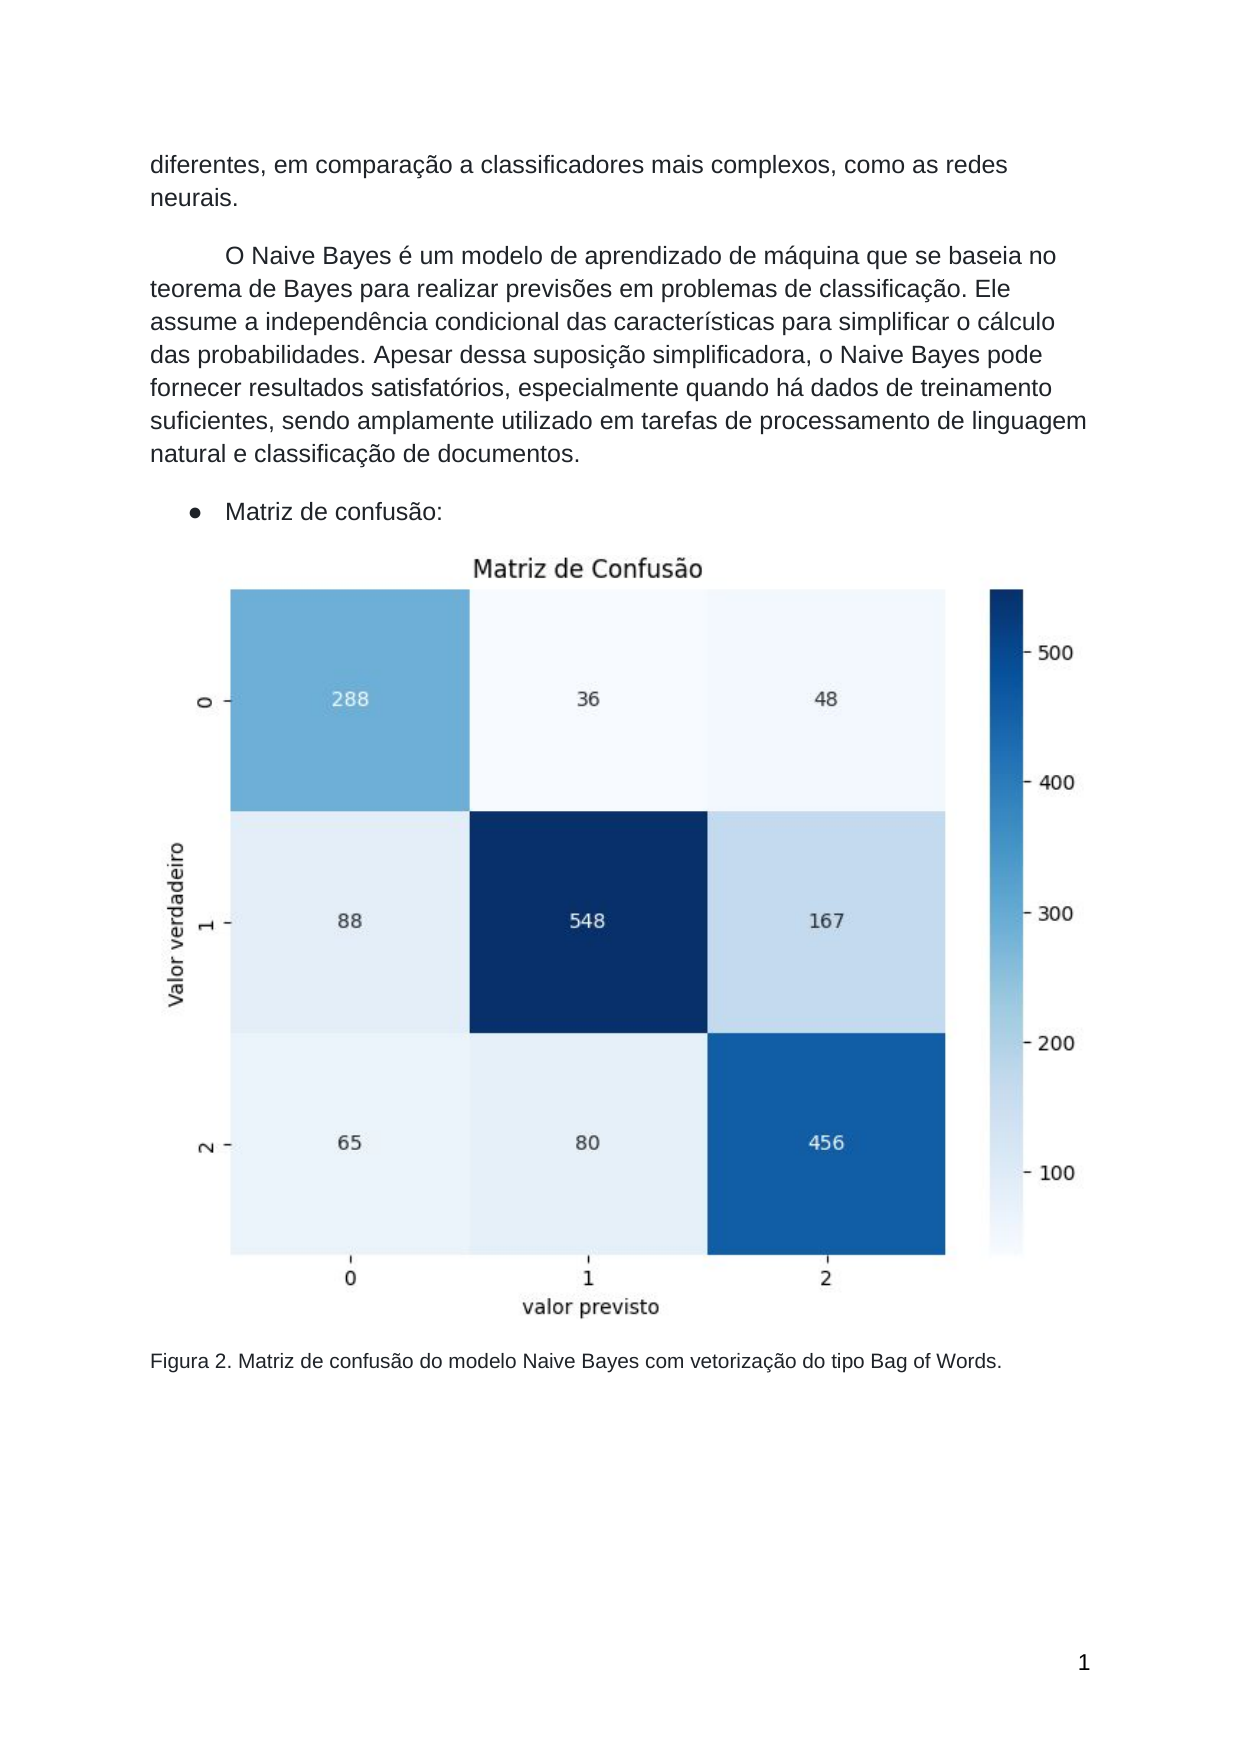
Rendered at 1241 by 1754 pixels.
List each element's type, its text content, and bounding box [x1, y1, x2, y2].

text O Naive Bayes é um modelo de aprendizado de máquina que se baseia no teorema de Bayes para realizar previsões em problemas de classificação. Ele assume a independência condicional das características para simplificar o cálculo das probabilidades. Apesar dessa suposição simplificadora, o Naive Bayes pode fornecer resultados satisfatórios, especialmente quando há dados de treinamento suficientes, sendo amplamente utilizado em tarefas de processamento de linguagem natural e classificação de documentos. [150, 241, 1090, 468]
text Figura 2. Matriz de confusão do modelo Naive Bayes com vetorização do tipo Bag of Words. [150, 1349, 1090, 1373]
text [150, 150, 1090, 212]
picture [150, 555, 1091, 1320]
list Matriz de confusão: [187, 497, 1090, 526]
